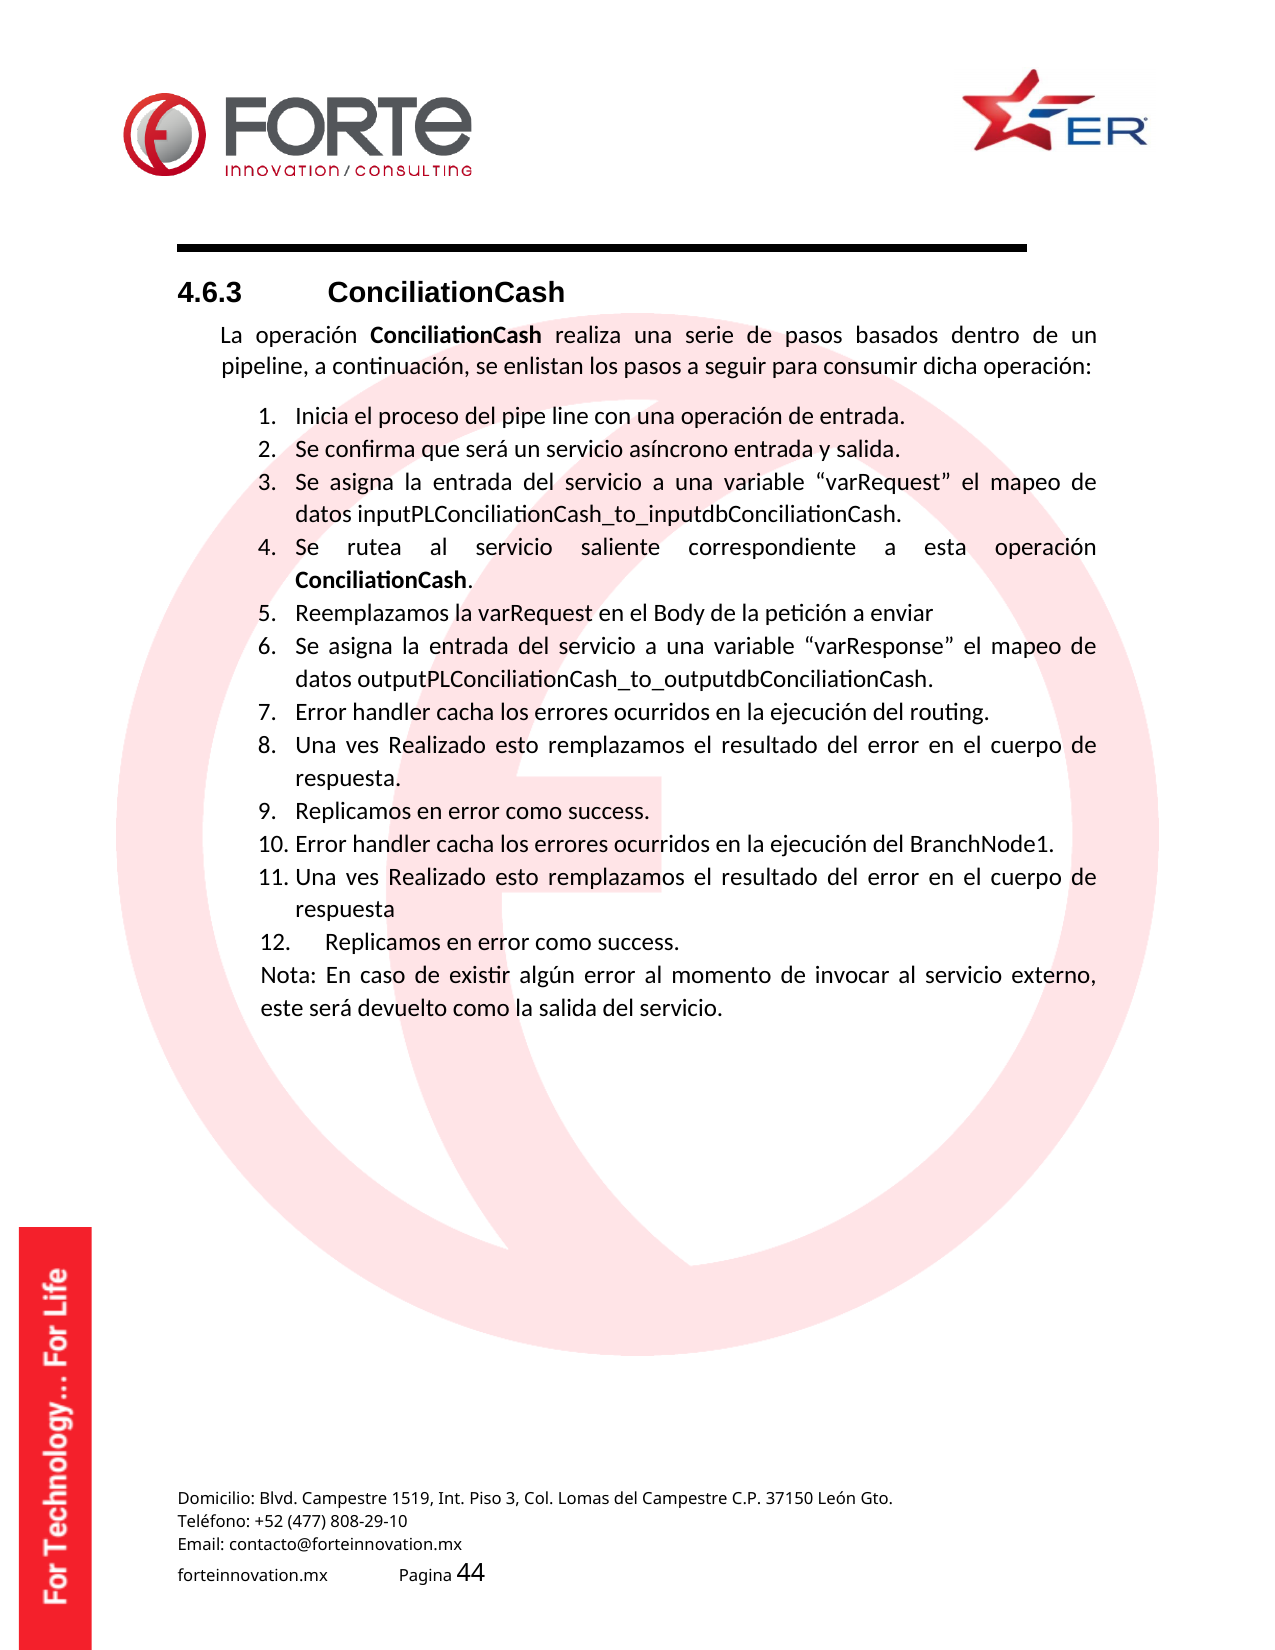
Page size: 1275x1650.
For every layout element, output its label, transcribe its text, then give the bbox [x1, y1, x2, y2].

picture [123, 93, 472, 176]
list Se rutea al servicio saliente correspondiente a esta operación ConciliationCash. [258, 531, 1098, 595]
list Replicamos en error como success. [258, 795, 1098, 825]
list Error handler cacha los errores ocurridos en la ejecución del routing. [258, 696, 1098, 727]
list Una ves Realizado esto remplazamos el resultado del error en el cuerpo de respuesta. [258, 729, 1098, 792]
subtitle ConciliationCash [177, 275, 1098, 308]
list Se asigna la entrada del servicio a una variable “varRequest” el mapeo de datos inputPLConciliationCash_to_inputdbConciliationCash. [258, 466, 1098, 529]
picture [953, 67, 1157, 152]
list Inicia el proceso del pipe line con una operación de entrada. [258, 400, 1098, 430]
list Se confirma que será un servicio asíncrono entrada y salida. [258, 433, 1098, 463]
text La operación ConciliationCash realiza una serie de pasos basados dentro de un pipeline, a continuación, se enlistan los pasos a seguir para consumir dicha operación: [220, 320, 1098, 381]
list Error handler cacha los errores ocurridos en la ejecución del BranchNode1. [258, 828, 1098, 858]
list Nota: En caso de existir algún error al momento de invocar al servicio externo, este será devuelto como la salida del servicio. [260, 959, 1098, 1023]
list Una ves Realizado esto remplazamos el resultado del error en el cuerpo de respuesta [258, 861, 1098, 924]
list Replicamos en error como success. [259, 926, 1098, 957]
list Se asigna la entrada del servicio a una variable “varResponse” el mapeo de datos outputPLConciliationCash_to_outputdbConciliationCash. [258, 630, 1098, 694]
list Reemplazamos la varRequest en el Body de la petición a enviar [258, 597, 1098, 628]
